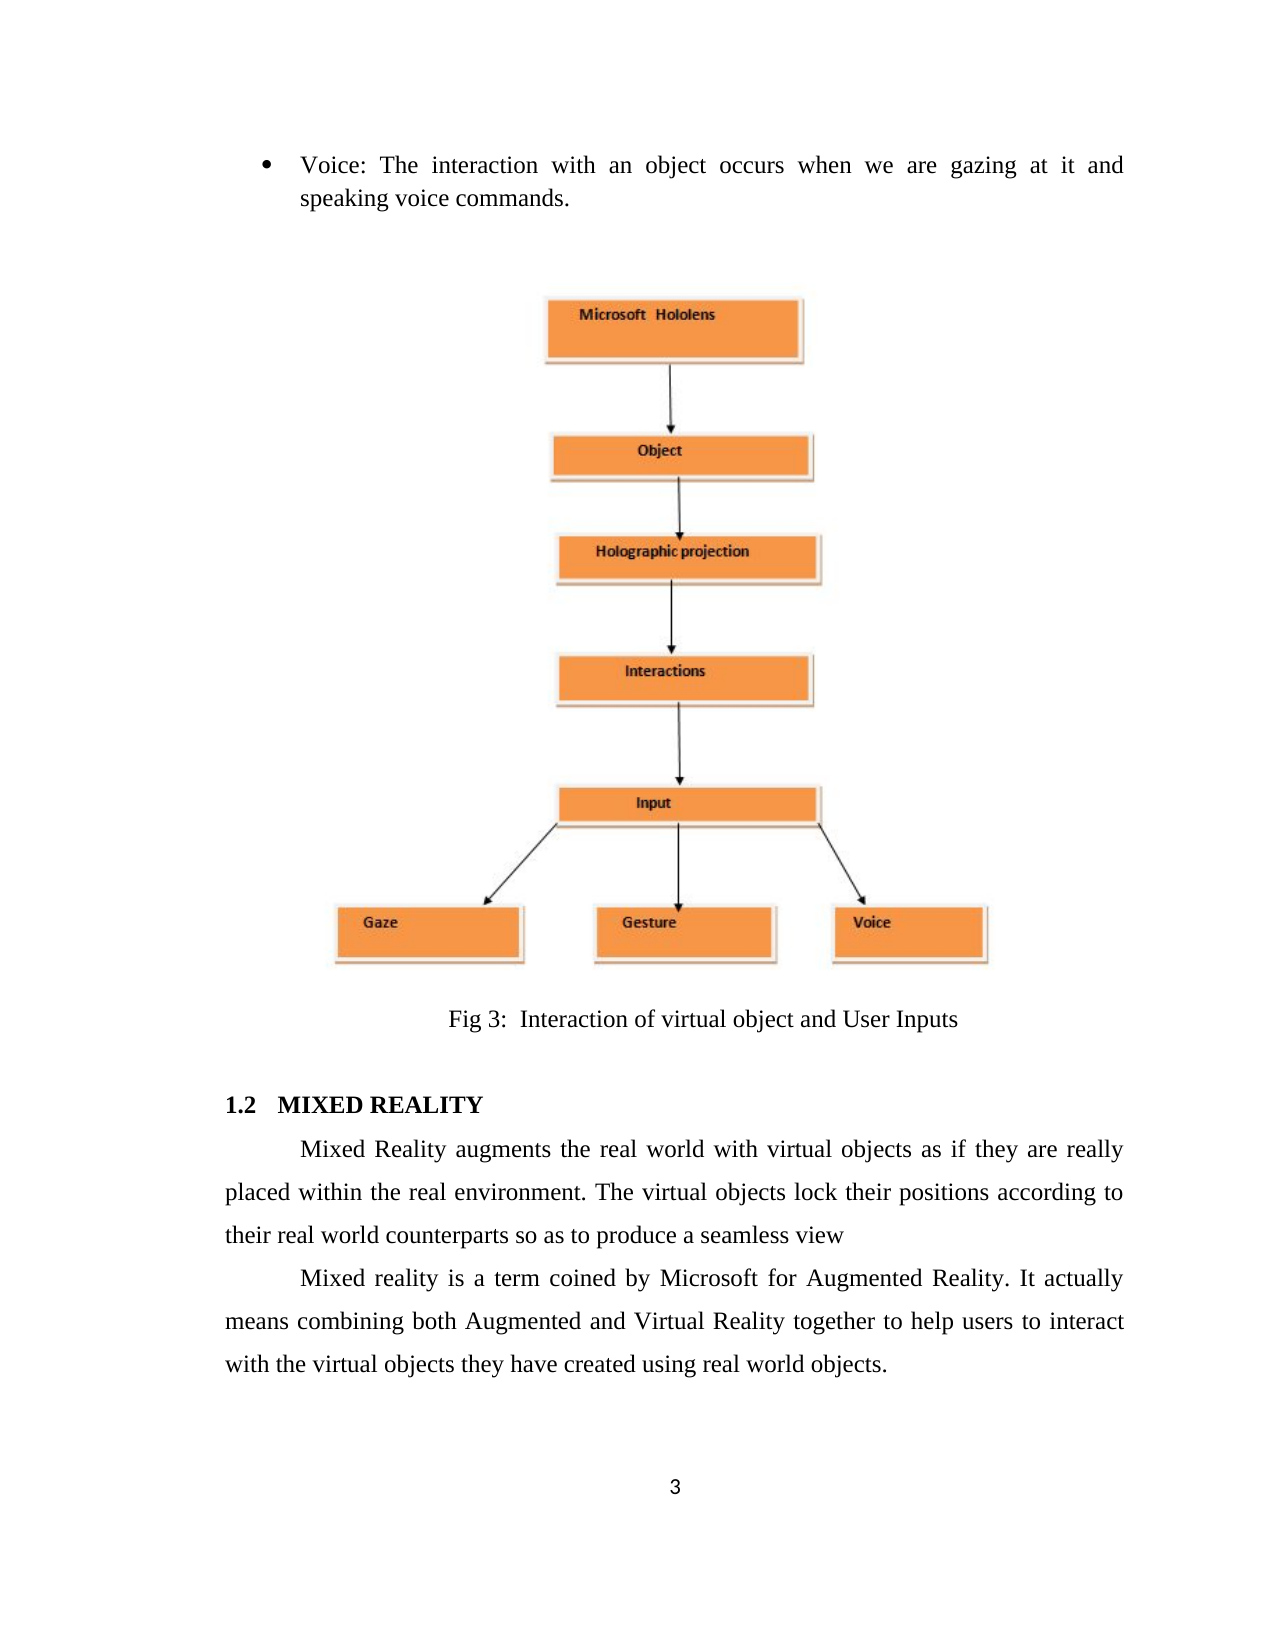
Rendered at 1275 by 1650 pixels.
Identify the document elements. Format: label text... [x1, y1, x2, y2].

list Mixed reality is a term coined by Microsoft for Augmented Reality. It actually means combining both Augmented and Virtual Reality together to help users to interact with the virtual objects they have created using real world objects. [225, 1263, 1125, 1378]
list Voice: The interaction with an object occurs when we are gazing at it and speaking voice commands. [262, 150, 1125, 212]
text Fig 3: Interaction of virtual object and User Inputs [225, 1004, 1125, 1033]
list Mixed Reality augments the real world with virtual objects as if they are really placed within the real environment. The virtual objects lock their positions according to their real world counterparts so as to produce a seamless view [225, 1134, 1125, 1177]
list MIXED REALITY [225, 1091, 1125, 1119]
list Mixed Reality augments the real world with virtual objects as if they are really placed within the real environment. The virtual objects lock their positions according to their real world counterparts so as to produce a seamless view [225, 1206, 1125, 1249]
picture [281, 282, 1079, 991]
